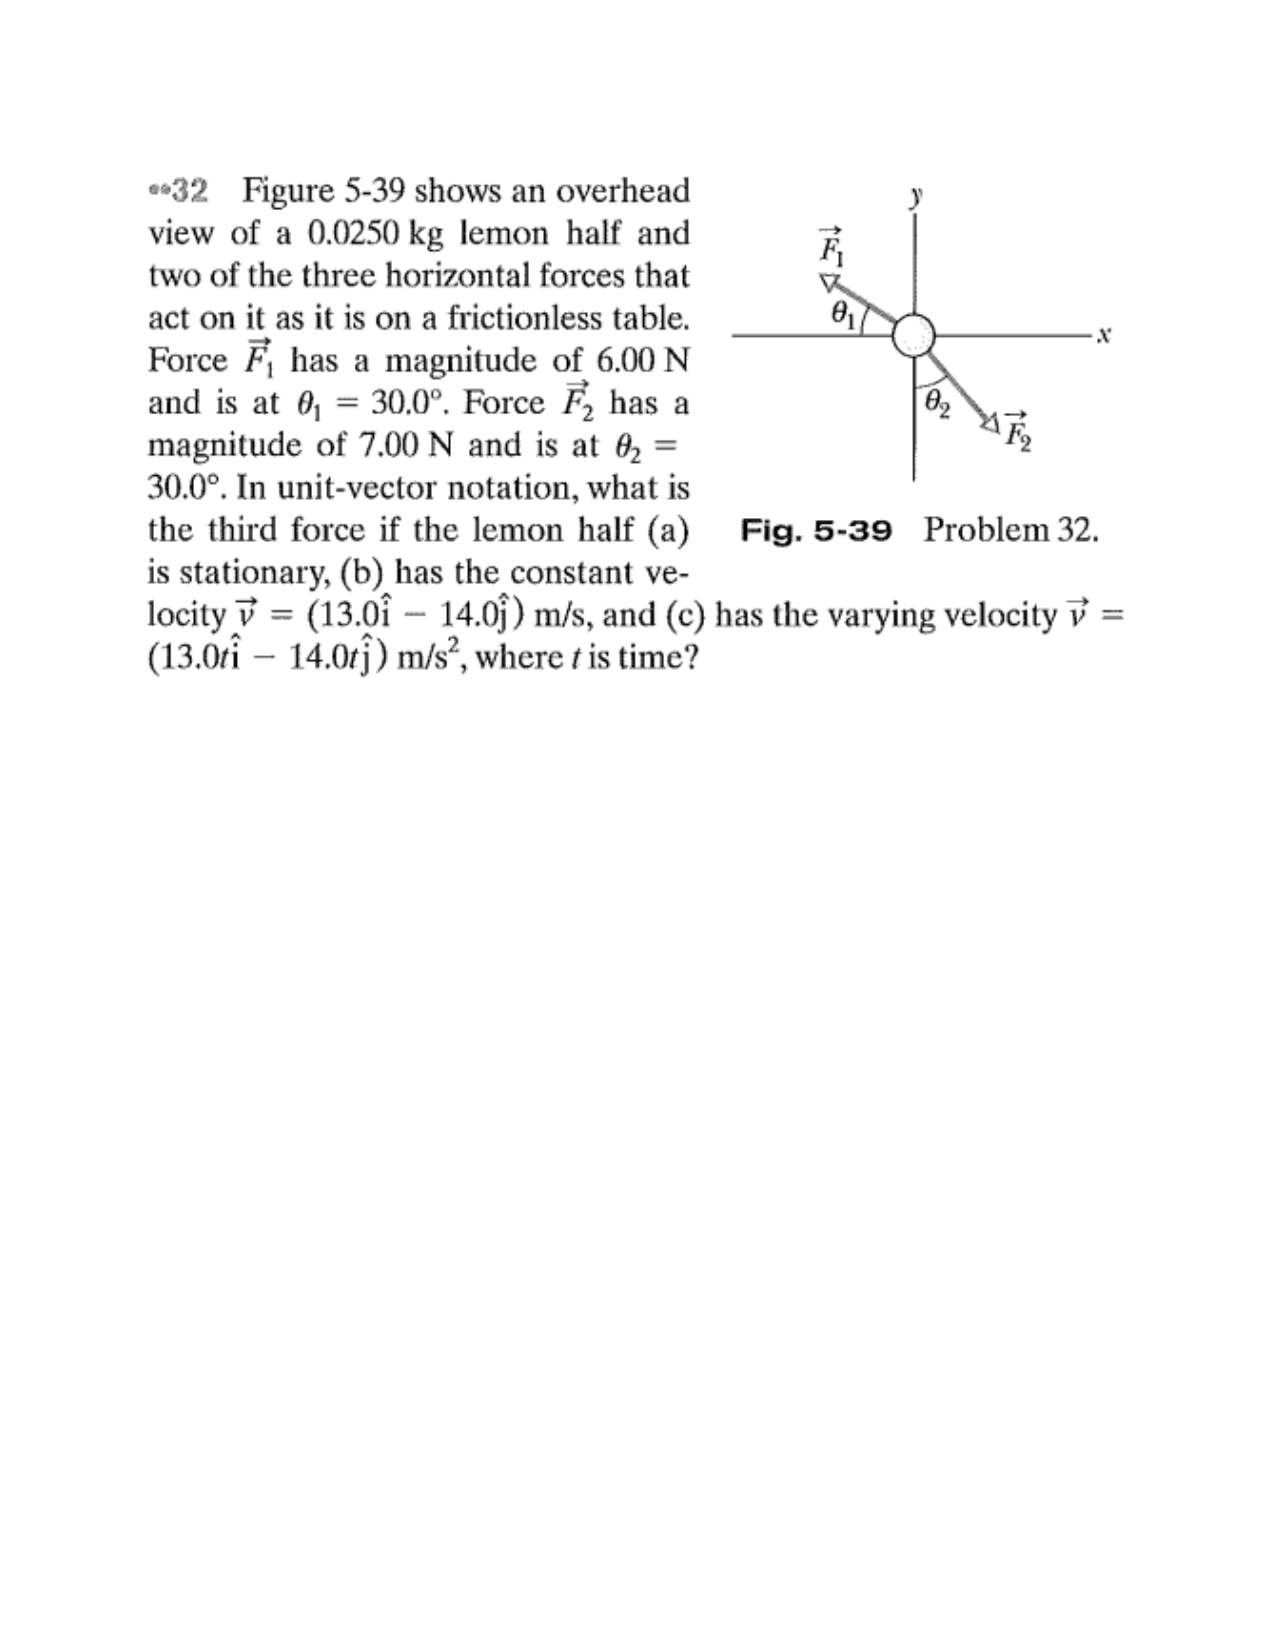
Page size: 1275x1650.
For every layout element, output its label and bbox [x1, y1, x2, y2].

picture [135, 150, 1136, 683]
